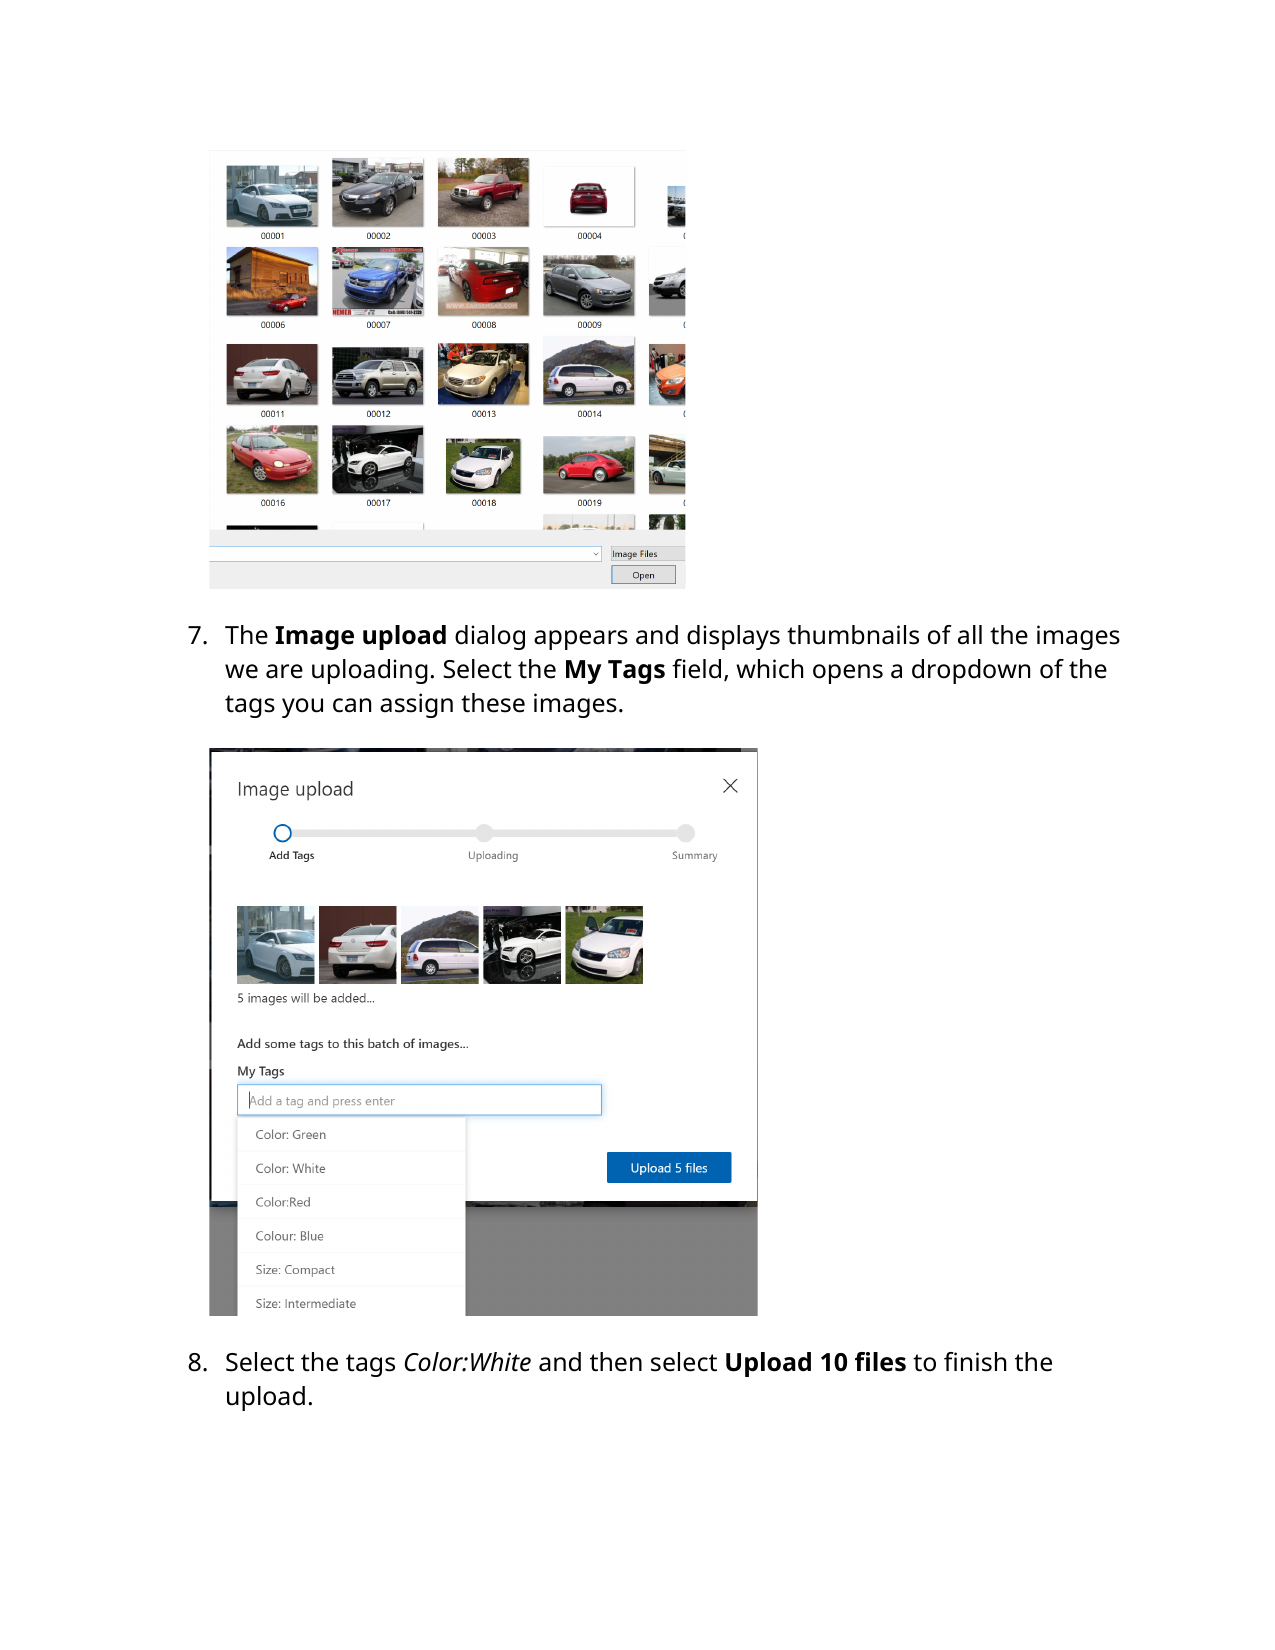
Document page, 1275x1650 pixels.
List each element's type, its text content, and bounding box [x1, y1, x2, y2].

picture [209, 748, 758, 1316]
list Select the tags Color:White and then select Upload 10 files to finish the upload. [187, 1345, 1125, 1413]
picture [209, 150, 686, 589]
list The Image upload dialog appears and displays thumbnails of all the images we are uploading. Select the My Tags field, which opens a dropdown of the tags you can assign these images. [187, 617, 1125, 720]
